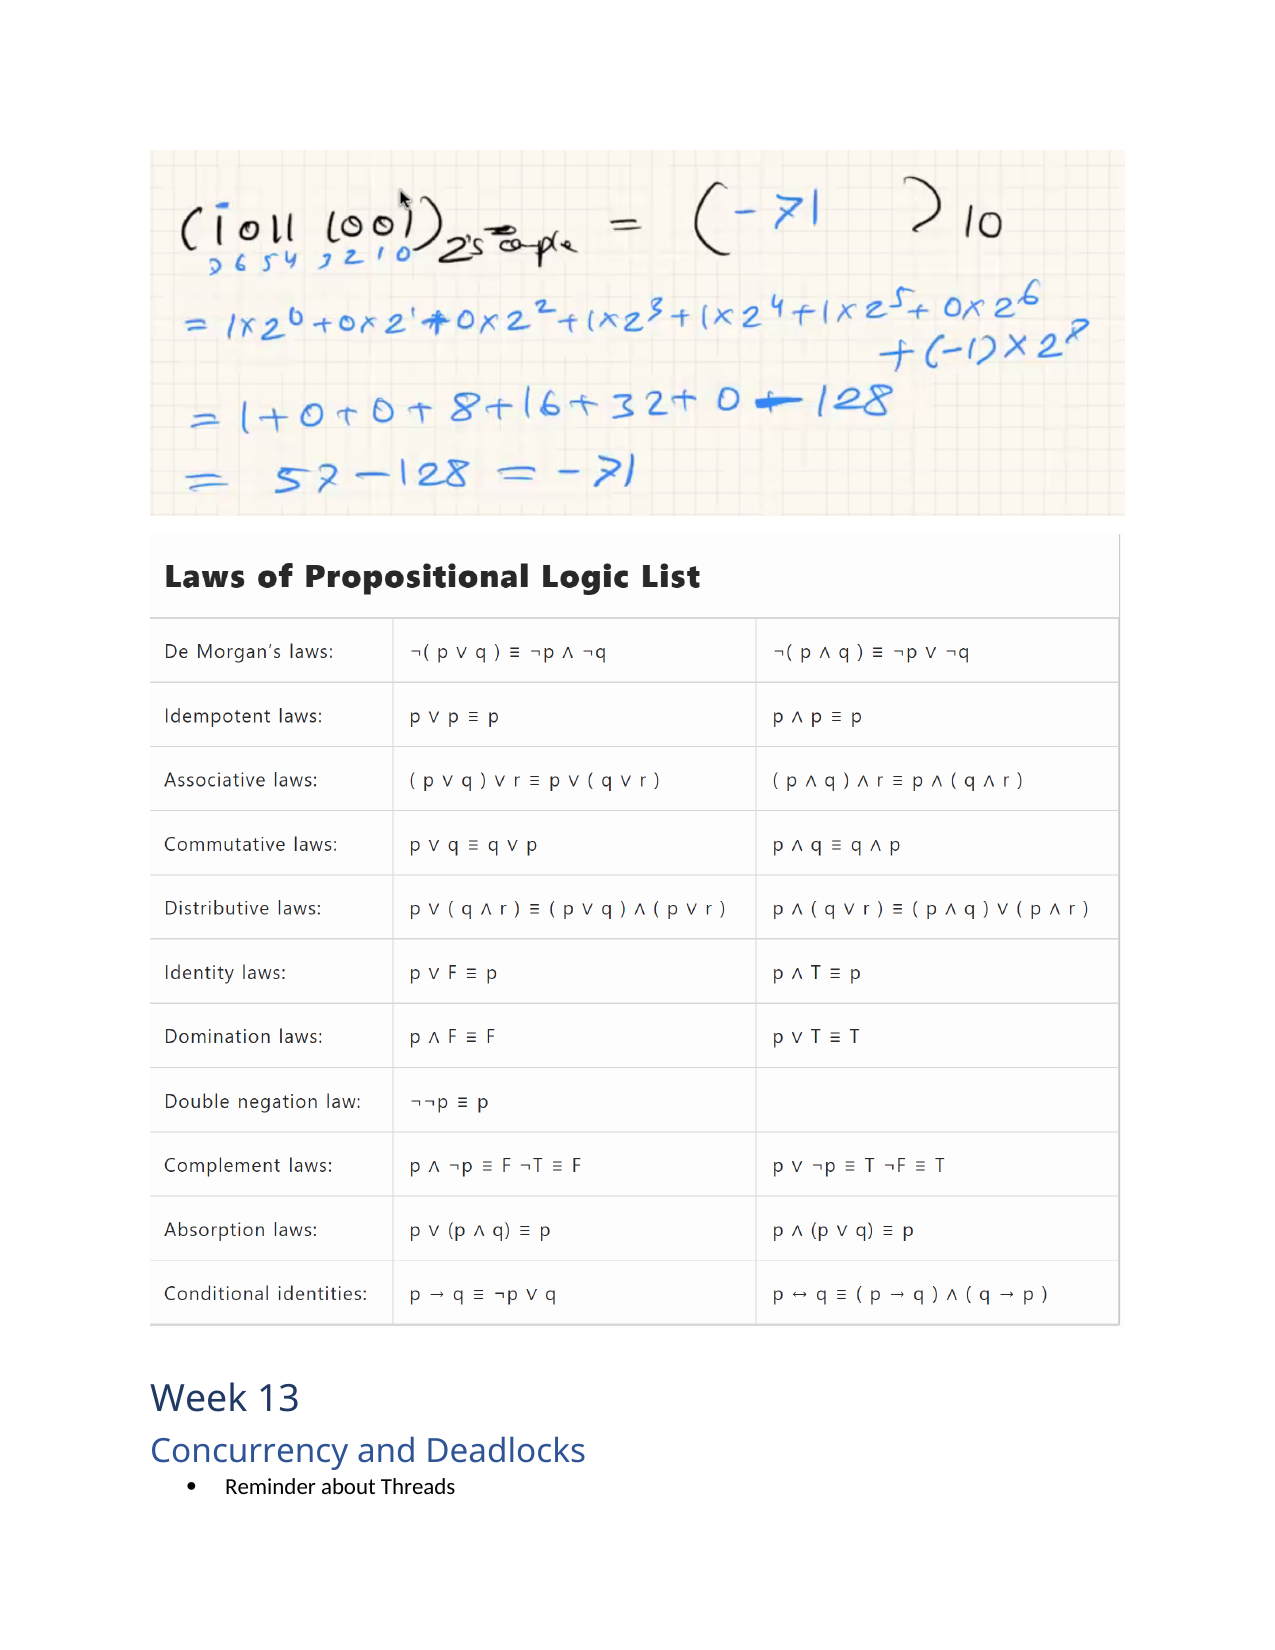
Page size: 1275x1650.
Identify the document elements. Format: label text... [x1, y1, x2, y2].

subtitle Concurrency and Deadlocks [150, 1426, 1125, 1472]
picture [150, 534, 1125, 1328]
picture [150, 150, 1125, 516]
subtitle Week 13 [150, 1371, 1125, 1422]
list Reminder about Threads [187, 1472, 1125, 1500]
